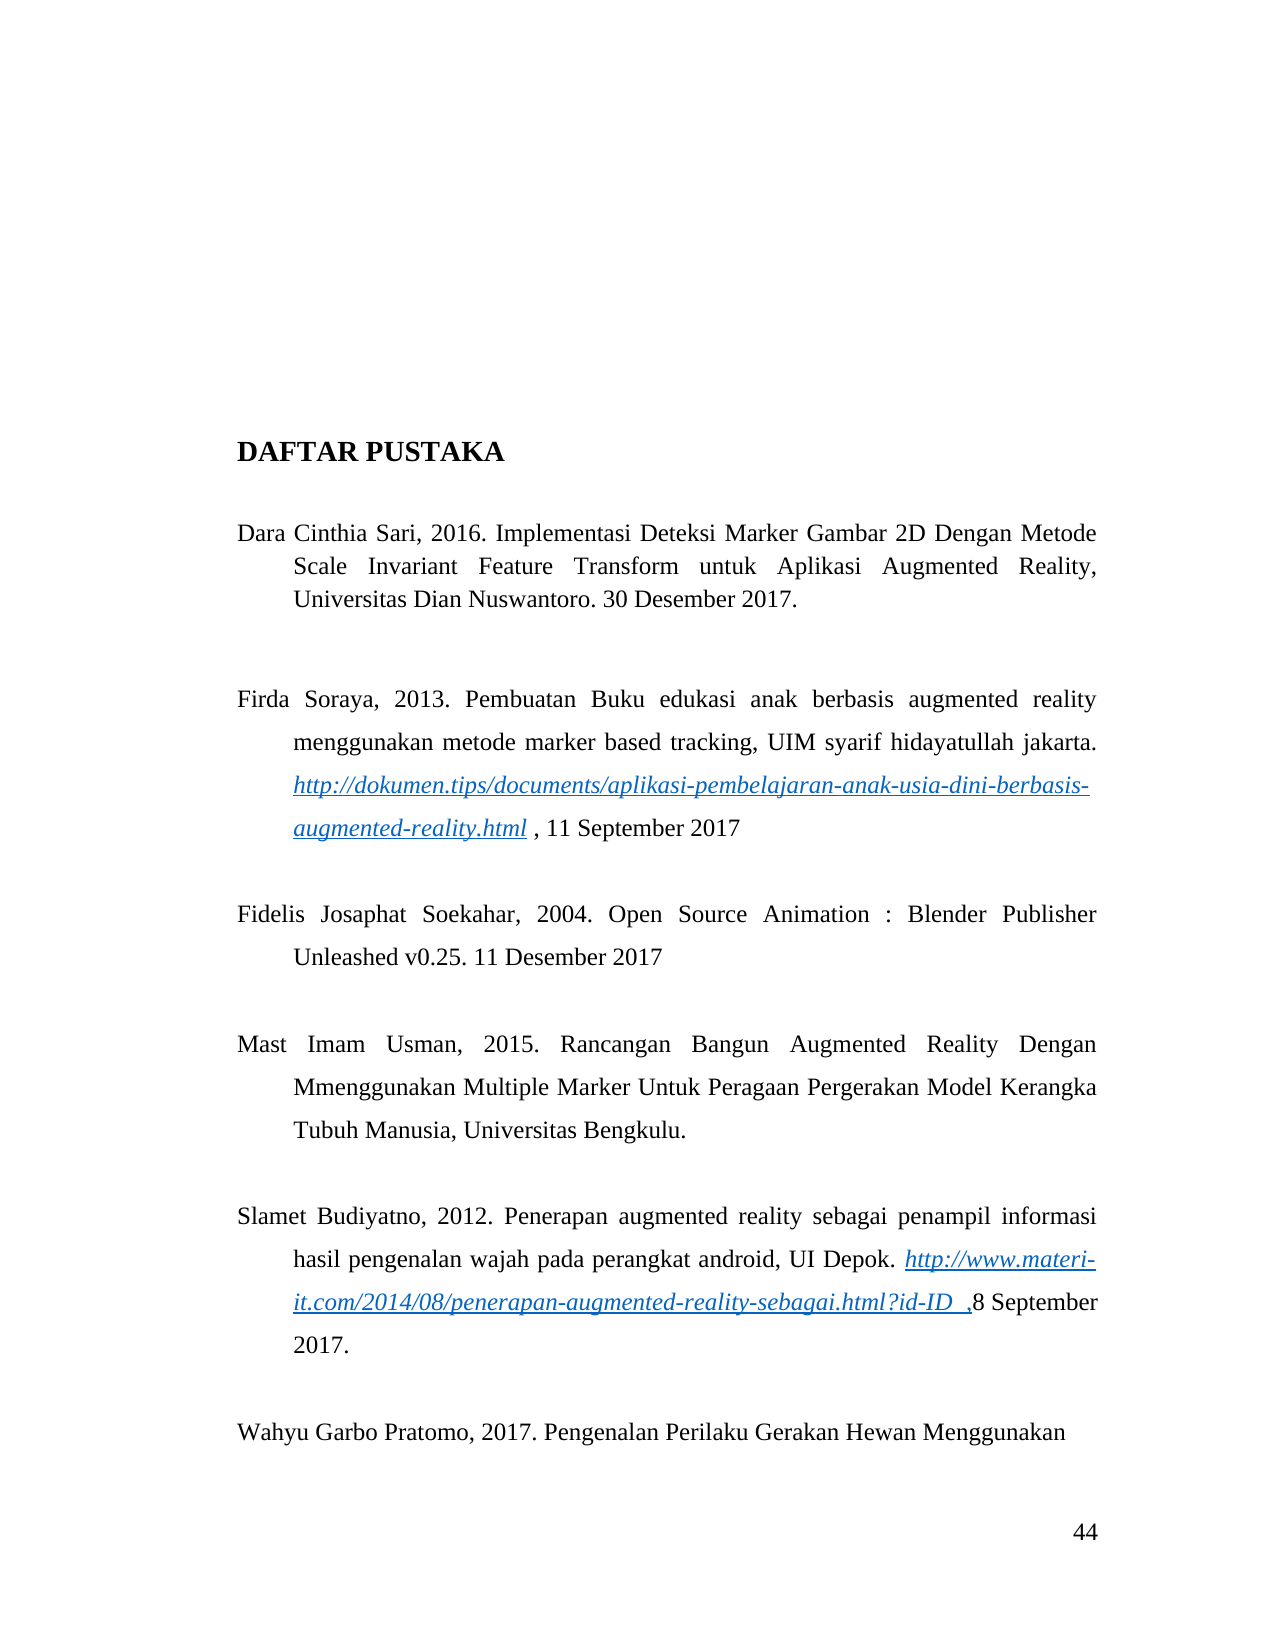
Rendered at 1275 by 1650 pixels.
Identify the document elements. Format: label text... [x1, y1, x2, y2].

text Slamet Budiyatno, 2012. Penerapan augmented reality sebagai penampil informasi hasil pengenalan wajah pada perangkat android, UI Depok. http://www.materi-it.com/2014/08/penerapan-augmented-reality-sebagai.html?id-ID ,8 September 2017. [237, 1201, 1098, 1359]
text Firda Soraya, 2013. Pembuatan Buku edukasi anak berbasis augmented reality menggunakan metode marker based tracking, UIM syarif hidayatullah jakarta. http://dokumen.tips/documents/aplikasi-pembelajaran-anak-usia-dini-berbasis-augmented-reality.html , 11 September 2017 [237, 684, 1098, 842]
text Dara Cinthia Sari, 2016. Implementasi Deteksi Marker Gambar 2D Dengan Metode Scale Invariant Feature Transform untuk Aplikasi Augmented Reality, Universitas Dian Nuswantoro. 30 Desember 2017. [237, 518, 1098, 613]
text Mast Imam Usman, 2015. Rancangan Bangun Augmented Reality Dengan Mmenggunakan Multiple Marker Untuk Peragaan Pergerakan Model Kerangka Tubuh Manusia, Universitas Bengkulu. [237, 1057, 1098, 1144]
text DAFTAR PUSTAKA [237, 434, 1098, 468]
text Wahyu Garbo Pratomo, 2017. Pengenalan Perilaku Gerakan Hewan Menggunakan [237, 1417, 1098, 1446]
text Fidelis Josaphat Soekahar, 2004. Open Source Animation : Blender Publisher Unleashed v0.25. 11 Desember 2017 [237, 899, 1098, 971]
